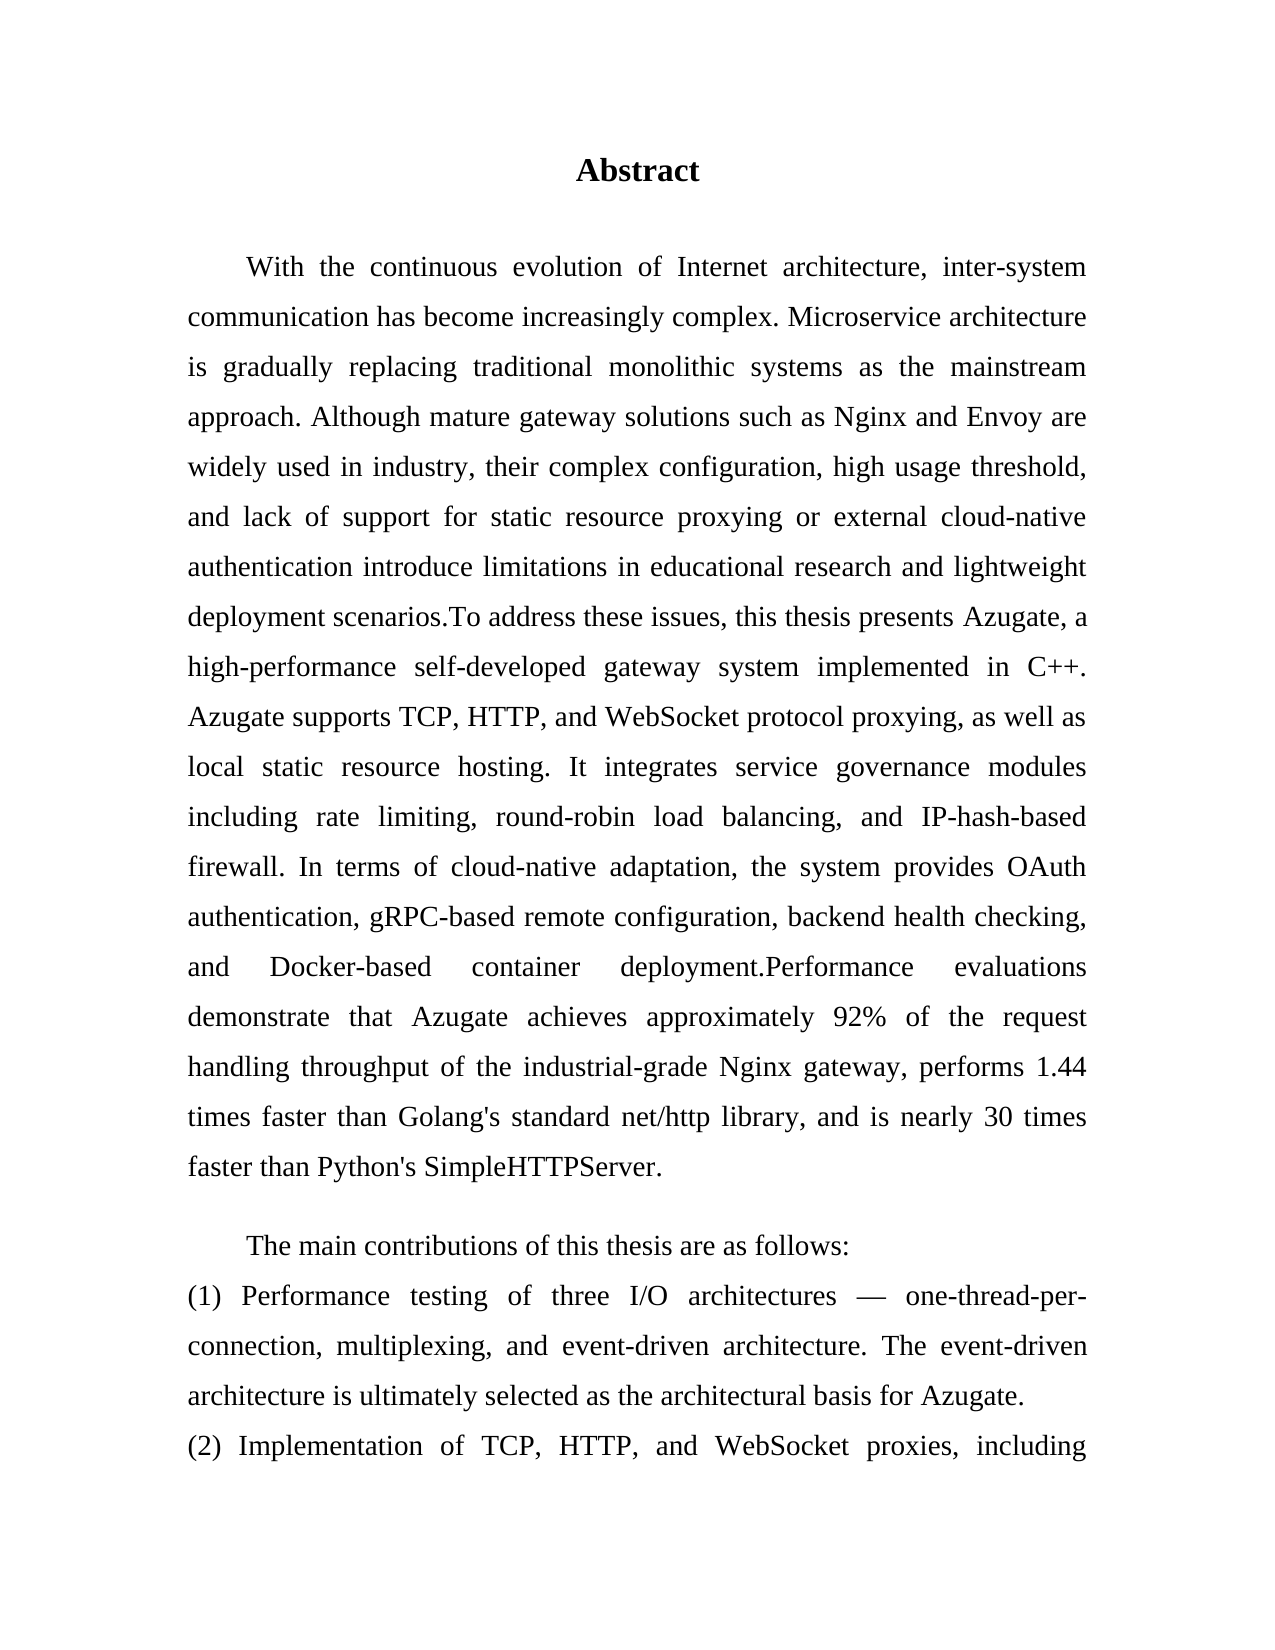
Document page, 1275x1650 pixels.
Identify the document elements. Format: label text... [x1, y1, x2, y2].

subtitle Abstract [187, 150, 1087, 188]
text With the continuous evolution of Internet architecture, inter-system communication has become increasingly complex. Microservice architecture is gradually replacing traditional monolithic systems as the mainstream approach. Although mature gateway solutions such as Nginx and Envoy are widely used in industry, their complex configuration, high usage threshold, and lack of support for static resource proxying or external cloud-native authentication introduce limitations in educational research and lightweight deployment scenarios.To address these issues, this thesis presents Azugate, a high-performance self-developed gateway system implemented in C++. Azugate supports TCP, HTTP, and WebSocket protocol proxying, as well as local static resource hosting. It integrates service governance modules including rate limiting, round-robin load balancing, and IP-hash-based firewall. In terms of cloud-native adaptation, the system provides OAuth authentication, gRPC-based remote configuration, backend health checking, and Docker-based container deployment.Performance evaluations demonstrate that Azugate achieves approximately 92% of the request handling throughput of the industrial-grade Nginx gateway, performs 1.44 times faster than Golang's standard net/http library, and is nearly 30 times faster than Python's SimpleHTTPServer. [187, 237, 1087, 1187]
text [187, 1216, 1087, 1466]
